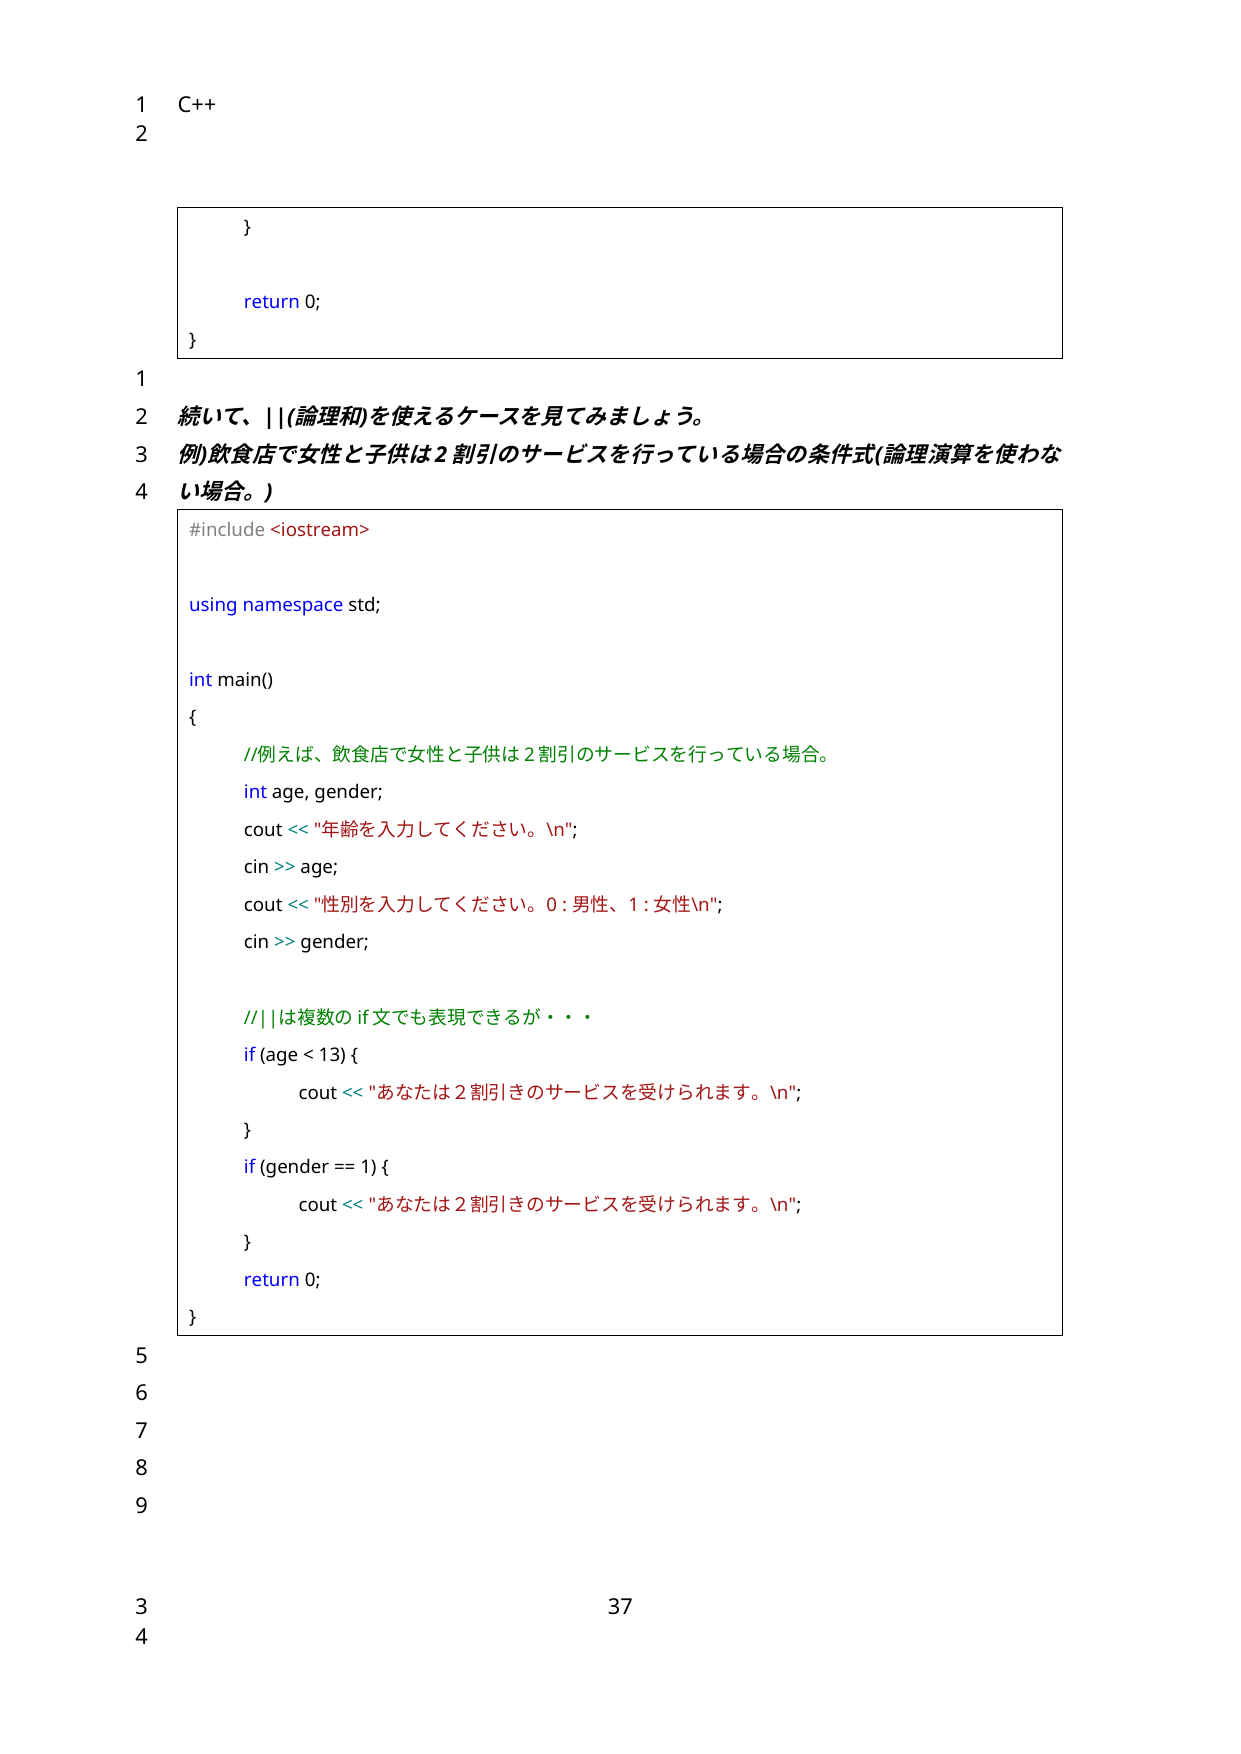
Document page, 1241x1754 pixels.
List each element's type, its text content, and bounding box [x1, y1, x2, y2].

table_header #include <iostream> using namespace std; int main() { //例えば、飲食店で女性と子供は2割引のサービスを行っている場合。 int age, gender; cout << "年齢を入力してください。\n"; cin >> age; cout << "性別を入力してください。0 : 男性、1 : 女性\n"; cin >> gender; //||は複数のif文でも表現できるが・・・ if (age < 13) { cout << "あなたは２割引きのサービスを受けられます。\n"; } if (gender == 1) { cout << "あなたは２割引きのサービスを受けられます。\n"; } return 0; } [178, 510, 1062, 1335]
text 続いて、||(論理和)を使えるケースを見てみましょう。 [177, 396, 1063, 434]
text 例)飲食店で女性と子供は2割引のサービスを行っている場合の条件式(論理演算を使わない場合。) [177, 434, 1063, 509]
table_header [178, 208, 1062, 358]
